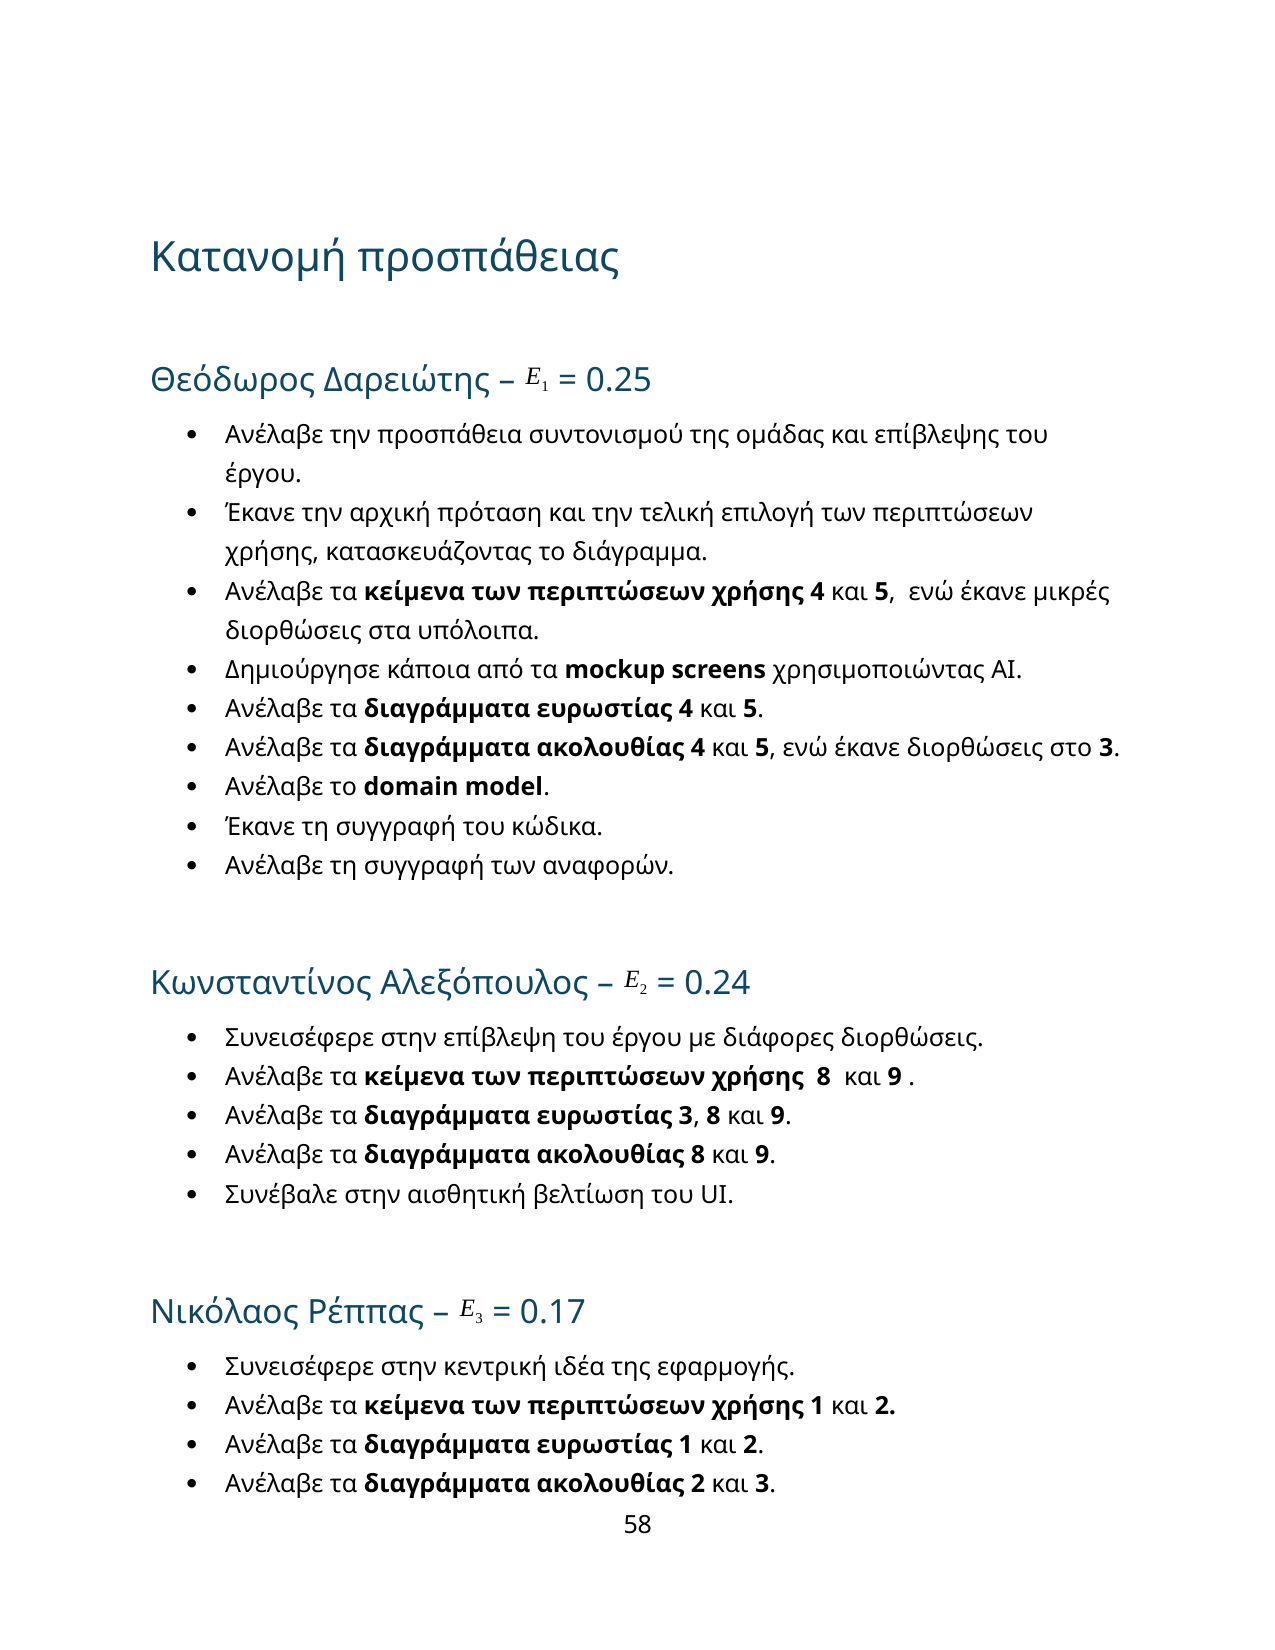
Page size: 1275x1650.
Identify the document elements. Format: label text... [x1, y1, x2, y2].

list Δημιούργησε κάποια από τα mockup screens χρησιμοποιώντας AI. [187, 652, 1125, 686]
subtitle Κωνσταντίνος Αλεξόπουλος – = 0.24 [150, 959, 1125, 1004]
list Συνεισέφερε στην επίβλεψη του έργου με διάφορες διορθώσεις. [187, 1019, 1125, 1054]
list Ανέλαβε τα διαγράμματα ευρωστίας 4 και 5. [187, 691, 1125, 725]
subtitle Κατανομή προσπάθειας [150, 227, 1125, 283]
subtitle Θεόδωρος Δαρειώτης – = 0.25 [150, 356, 1125, 401]
list Συνέβαλε στην αισθητική βελτίωση του UI. [187, 1176, 1125, 1210]
list Ανέλαβε τη συγγραφή των αναφορών. [187, 847, 1125, 881]
list Ανέλαβε τα διαγράμματα ακολουθίας 4 και 5, ενώ έκανε διορθώσεις στο 3. [187, 730, 1125, 764]
list Ανέλαβε τα διαγράμματα ακολουθίας 2 και 3. [187, 1466, 1125, 1500]
list Ανέλαβε τα διαγράμματα ευρωστίας 1 και 2. [187, 1427, 1125, 1461]
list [187, 1348, 1125, 1382]
list Ανέλαβε τα κείμενα των περιπτώσεων χρήσης 1 και 2. [187, 1388, 1125, 1422]
list Ανέλαβε τα κείμενα των περιπτώσεων χρήσης 8 και 9 . [187, 1059, 1125, 1093]
list Έκανε την αρχική πρόταση και την τελική επιλογή των περιπτώσεων χρήσης, κατασκευάζοντας το διάγραμμα. [187, 495, 1125, 568]
list Ανέλαβε την προσπάθεια συντονισμού της ομάδας και επίβλεψης του έργου. [187, 417, 1125, 490]
subtitle Νικόλαος Ρέππας – = 0.17 [150, 1288, 1125, 1333]
list Ανέλαβε τα κείμενα των περιπτώσεων χρήσης 4 και 5, ενώ έκανε μικρές διορθώσεις στα υπόλοιπα. [187, 573, 1125, 646]
list Ανέλαβε τα διαγράμματα ακολουθίας 8 και 9. [187, 1137, 1125, 1171]
list Έκανε τη συγγραφή του κώδικα. [187, 808, 1125, 842]
list Ανέλαβε τα διαγράμματα ευρωστίας 3, 8 και 9. [187, 1098, 1125, 1132]
list Ανέλαβε το domain model. [187, 769, 1125, 803]
